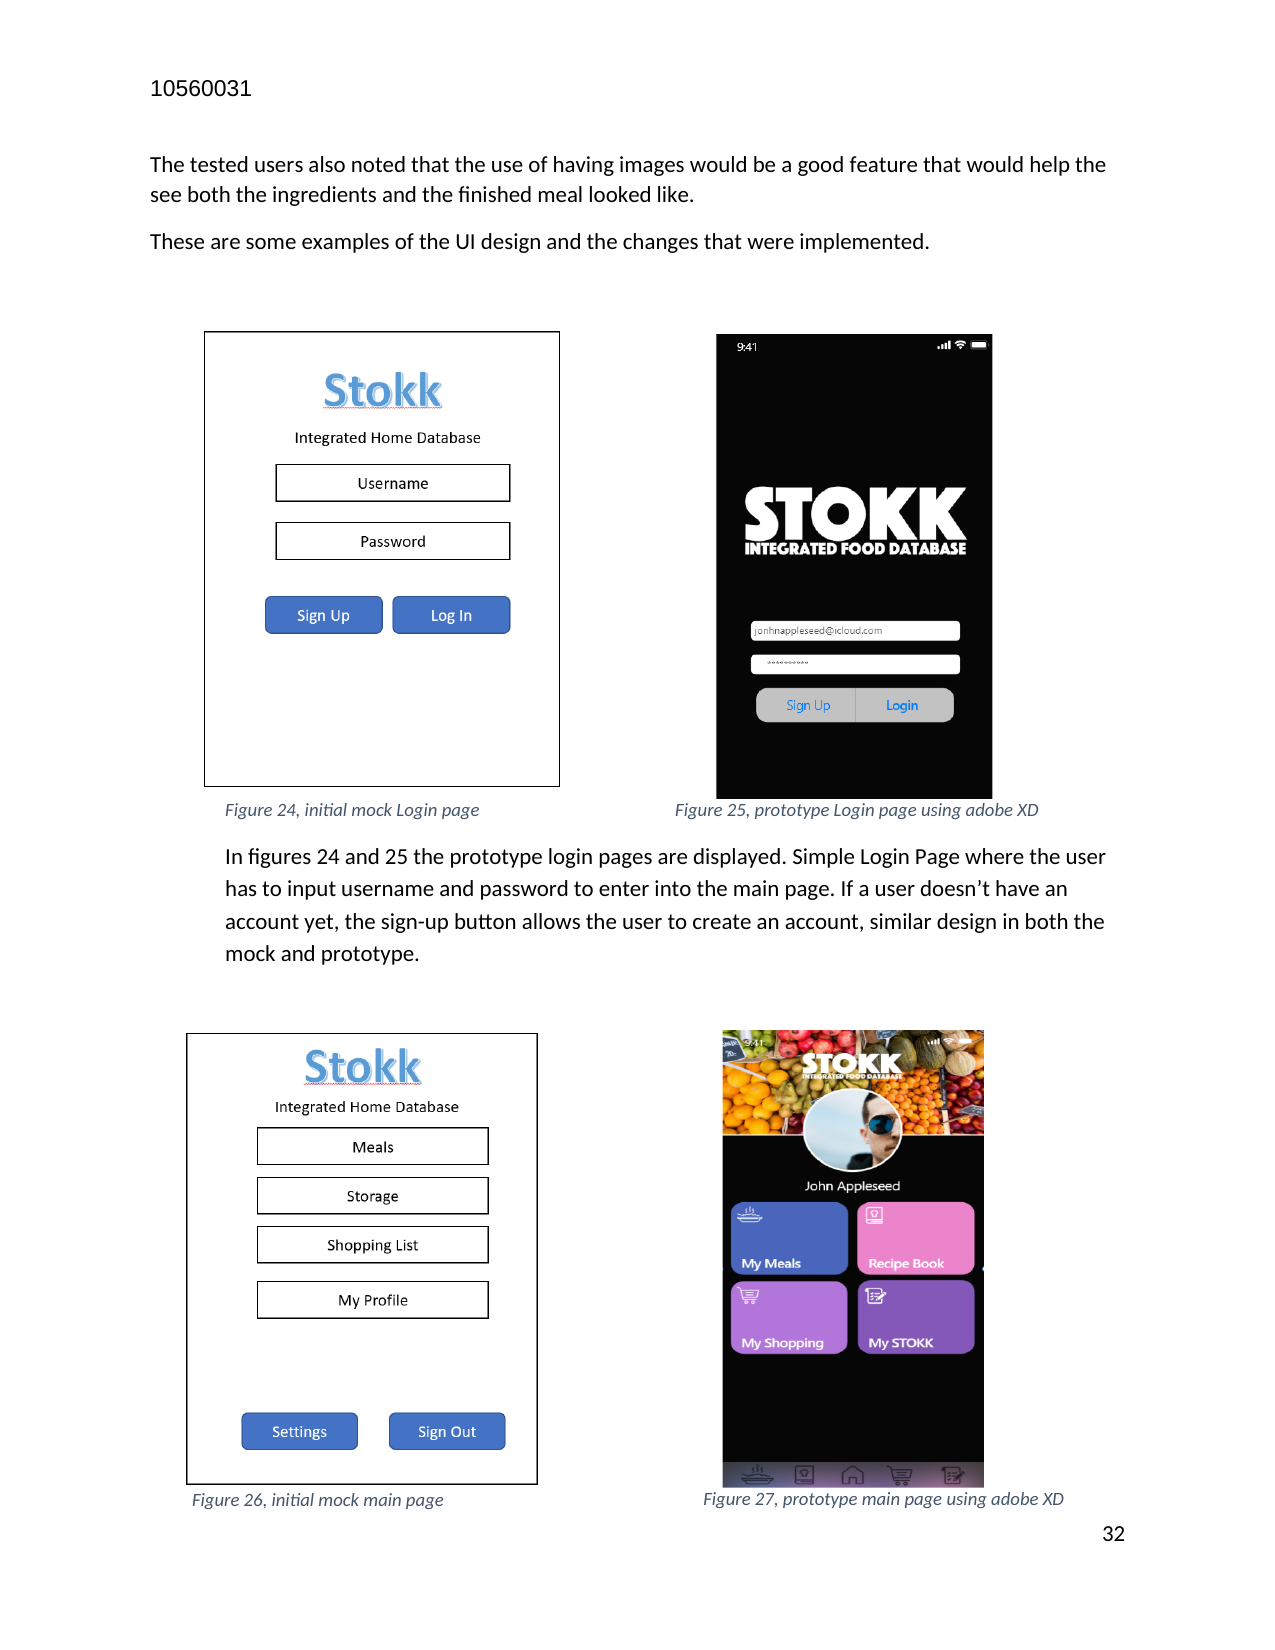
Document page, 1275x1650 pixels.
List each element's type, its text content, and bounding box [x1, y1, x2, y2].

text These are some examples of the UI design and the changes that were implemented. [150, 227, 1125, 255]
picture [198, 327, 566, 795]
picture [716, 334, 993, 799]
list In figures 24 and 25 the prototype login pages are displayed. Simple Login Page where the user has to input username and password to enter into the main page. If a user doesn’t have an account yet, the sign-up button allows the user to create an account, similar design in both the mock and prototype. [225, 842, 1125, 967]
picture [722, 1030, 984, 1487]
picture [179, 1027, 545, 1492]
text The tested users also noted that the use of having images would be a good feature that would help the see both the ingredients and the finished meal looked like. [150, 150, 1125, 208]
